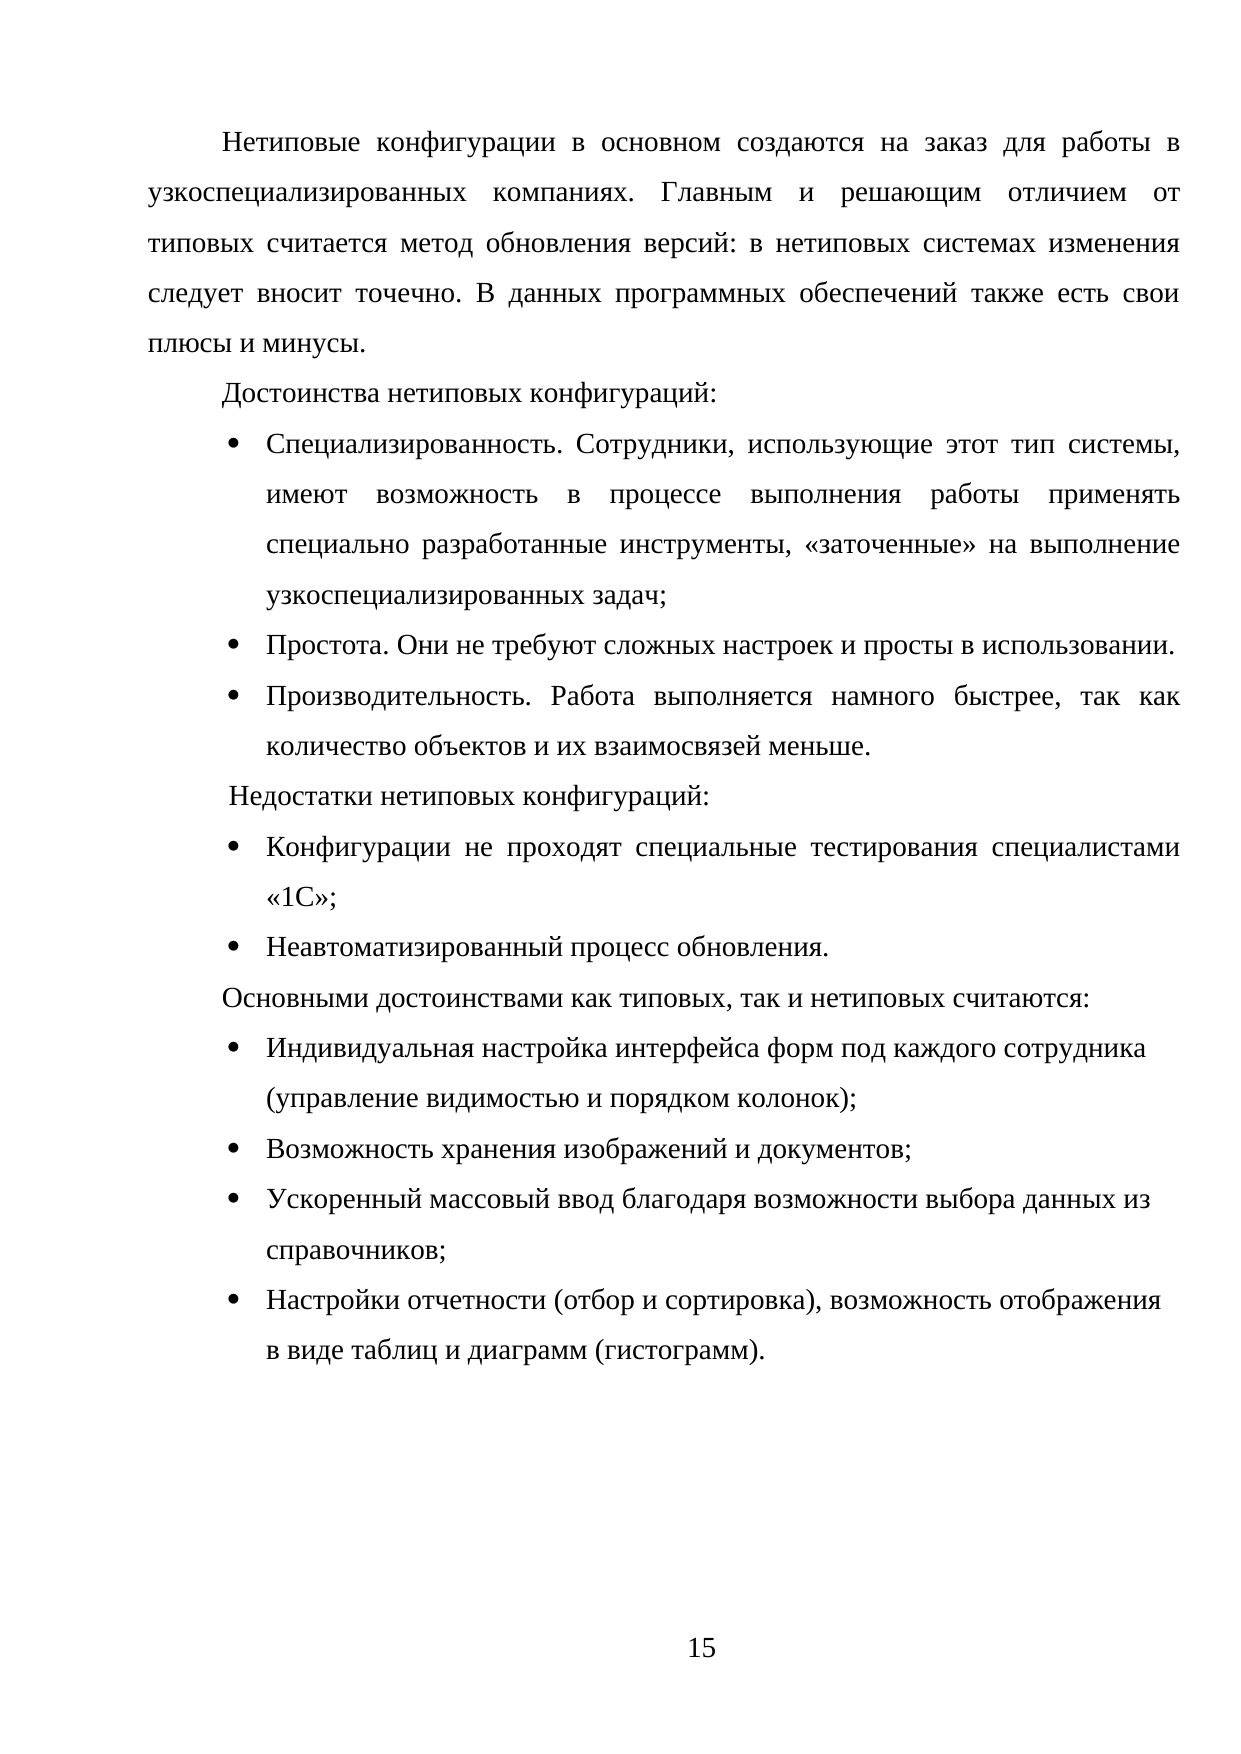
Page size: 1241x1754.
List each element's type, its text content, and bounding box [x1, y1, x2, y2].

list Конфигурации не проходят специальные тестирования специалистами «1С»; [228, 829, 1181, 913]
list Специализированность. Сотрудники, использующие этот тип системы, имеют возможность в процессе выполнения работы применять специально разработанные инструменты, «заточенные» на выполнение узкоспециализированных задач; [228, 426, 1181, 611]
list Неавтоматизированный процесс обновления. [228, 929, 1181, 963]
list Ускоренный массовый ввод благодаря возможности выбора данных из справочников; [228, 1181, 1181, 1265]
text Недостатки нетиповых конфигураций: [228, 778, 1181, 812]
list Производительность. Работа выполняется намного быстрее, так как количество объектов и их взаимосвязей меньше. [228, 678, 1181, 762]
text Основными достоинствами как типовых, так и нетиповых считаются: [148, 980, 1181, 1013]
text Достоинства нетиповых конфигураций: [148, 376, 1181, 409]
list Простота. Они не требуют сложных настроек и просты в использовании. [228, 627, 1181, 661]
list Возможность хранения изображений и документов; [228, 1131, 1181, 1164]
list Индивидуальная настройка интерфейса форм под каждого сотрудника (управление видимостью и порядком колонок); [228, 1030, 1181, 1114]
list Настройки отчетности (отбор и сортировка), возможность отображения в виде таблиц и диаграмм (гистограмм). [228, 1282, 1181, 1366]
text Нетиповые конфигурации в основном создаются на заказ для работы в узкоспециализированных компаниях. Главным и решающим отличием от типовых считается метод обновления версий: в нетиповых системах изменения следует вносит точечно. В данных программных обеспечений также есть свои плюсы и минусы. [148, 124, 1181, 359]
